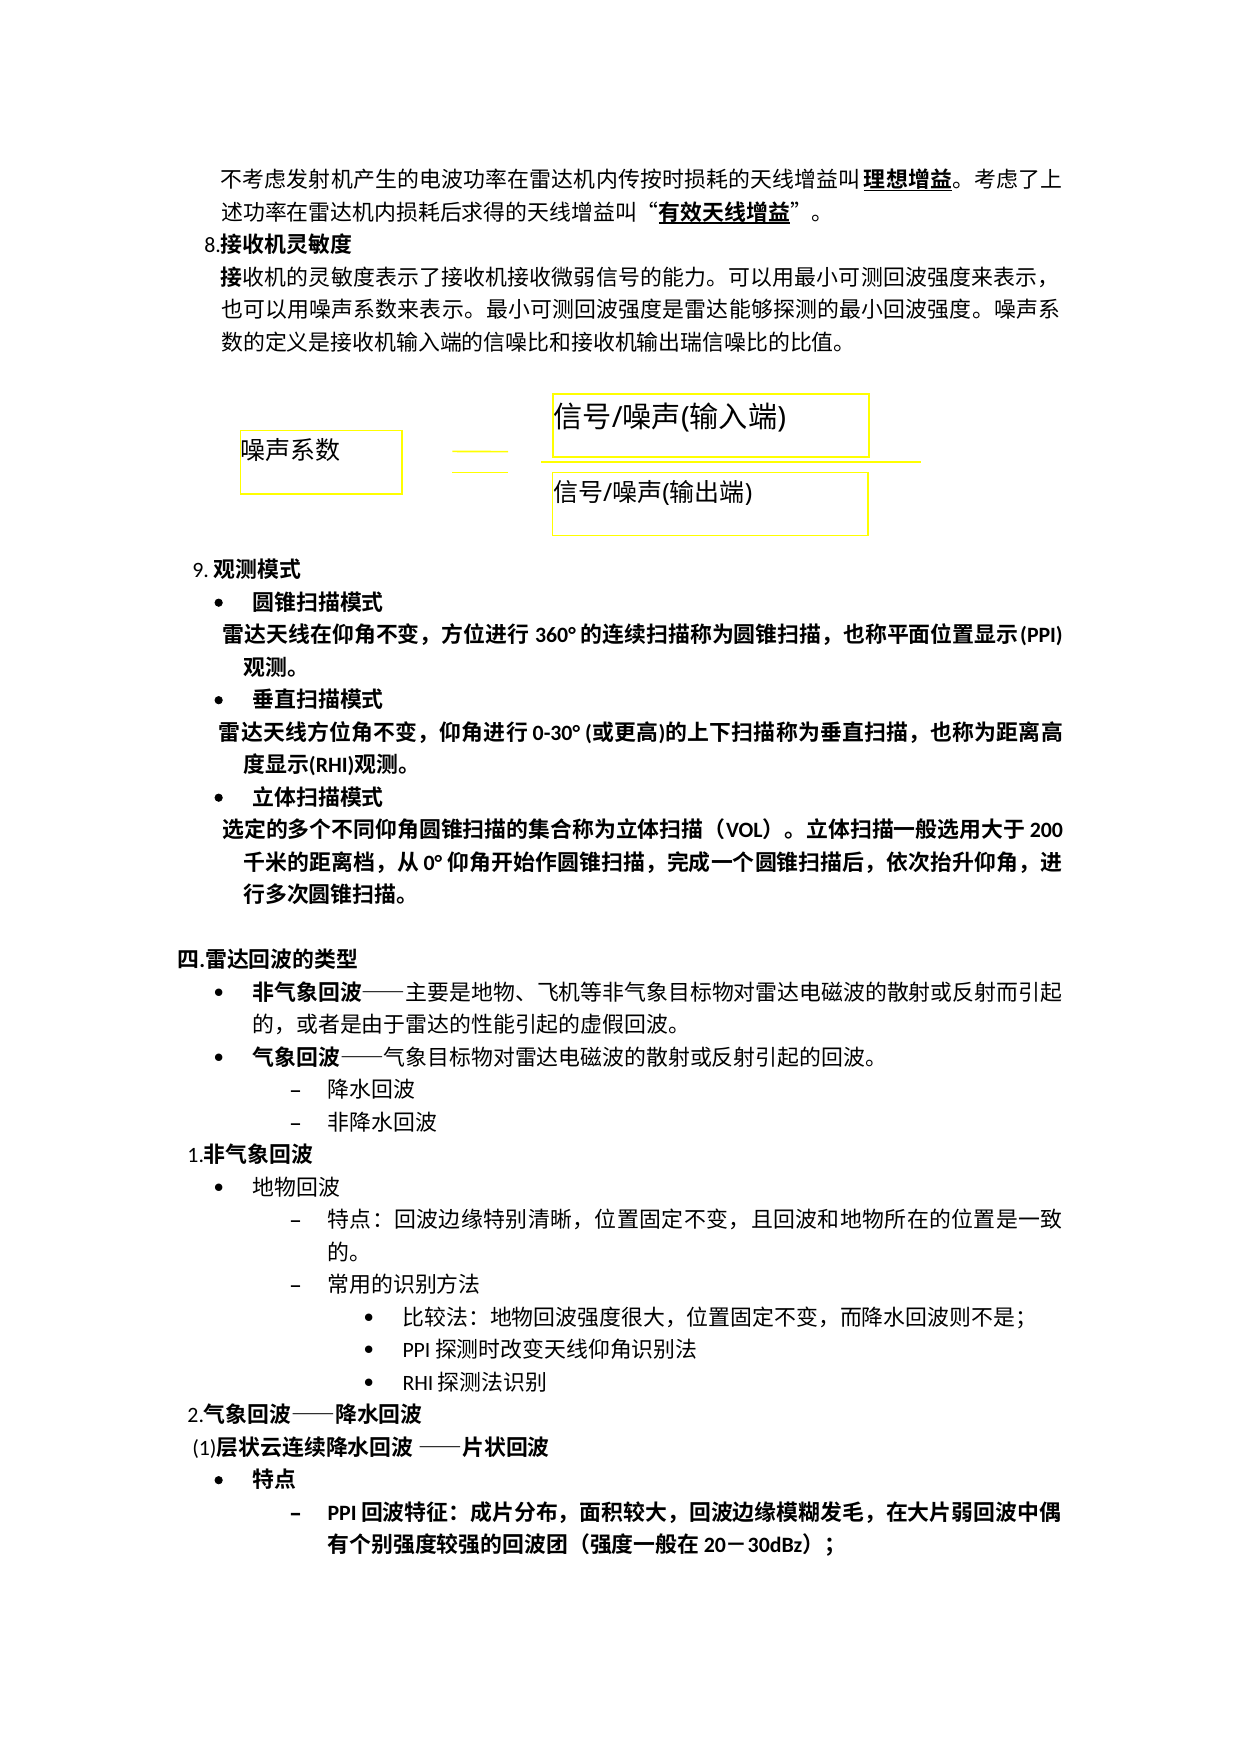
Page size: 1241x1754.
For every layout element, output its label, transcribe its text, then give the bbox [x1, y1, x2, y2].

text 8.接收机灵敏度 [177, 227, 1063, 259]
text 1.非气象回波 [177, 1137, 1063, 1169]
list 非降水回波 [290, 1104, 1063, 1137]
list 气象回波——气象目标物对雷达电磁波的散射或反射引起的回波。 [215, 1039, 1063, 1072]
list 地物回波 [215, 1169, 1063, 1202]
text (1)层状云连续降水回波 ——片状回波 [177, 1429, 1063, 1462]
text 雷达天线在仰角不变，方位进行360° 的连续扫描称为圆锥扫描，也称平面位置显示(PPI)观测。 [177, 617, 1063, 682]
list 降水回波 [290, 1072, 1063, 1104]
list 立体扫描模式 [215, 779, 1063, 812]
text 接收机的灵敏度表示了接收机接收微弱信号的能力。可以用最小可测回波强度来表示，也可以用噪声系数来表示。最小可测回波强度是雷达能够探测的最小回波强度。噪声系数的定义是接收机输入端的信噪比和接收机输出瑞信噪比的比值。 [199, 259, 1063, 357]
list 特点：回波边缘特别清晰，位置固定不变，且回波和地物所在的位置是一致的。 [290, 1202, 1063, 1267]
text 9. 观测模式 [177, 552, 1063, 584]
list PPI回波特征：成片分布，面积较大，回波边缘模糊发毛，在大片弱回波中偶有个别强度较强的回波团（强度一般在20－30dBz）； [290, 1494, 1063, 1559]
text 选定的多个不同仰角圆锥扫描的集合称为立体扫描（VOL）。立体扫描一般选用大于200千米的距离档，从0° 仰角开始作圆锥扫描，完成一个圆锥扫描后，依次抬升仰角，进行多次圆锥扫描。 [177, 812, 1063, 909]
list RHI探测法识别 [365, 1364, 1063, 1397]
list 特点 [215, 1462, 1063, 1494]
text 四.雷达回波的类型 [177, 942, 1063, 974]
list PPI探测时改变天线仰角识别法 [365, 1332, 1063, 1364]
text 不考虑发射机产生的电波功率在雷达机内传按时损耗的天线增益叫理想增益。考虑了上述功率在雷达机内损耗后求得的天线增益叫“有效天线增益”。 [199, 162, 1063, 227]
list 非气象回波——主要是地物、飞机等非气象目标物对雷达电磁波的散射或反射而引起的，或者是由于雷达的性能引起的虚假回波。 [215, 974, 1063, 1039]
list 比较法：地物回波强度很大，位置固定不变，而降水回波则不是； [365, 1299, 1063, 1332]
text 雷达天线方位角不变，仰角进行0-30° (或更高)的上下扫描称为垂直扫描，也称为距离高度显示(RHI)观测。 [177, 714, 1063, 779]
list 圆锥扫描模式 [215, 584, 1063, 617]
text 2.气象回波——降水回波 [177, 1397, 1063, 1429]
list 常用的识别方法 [290, 1267, 1063, 1299]
list 垂直扫描模式 [215, 682, 1063, 714]
